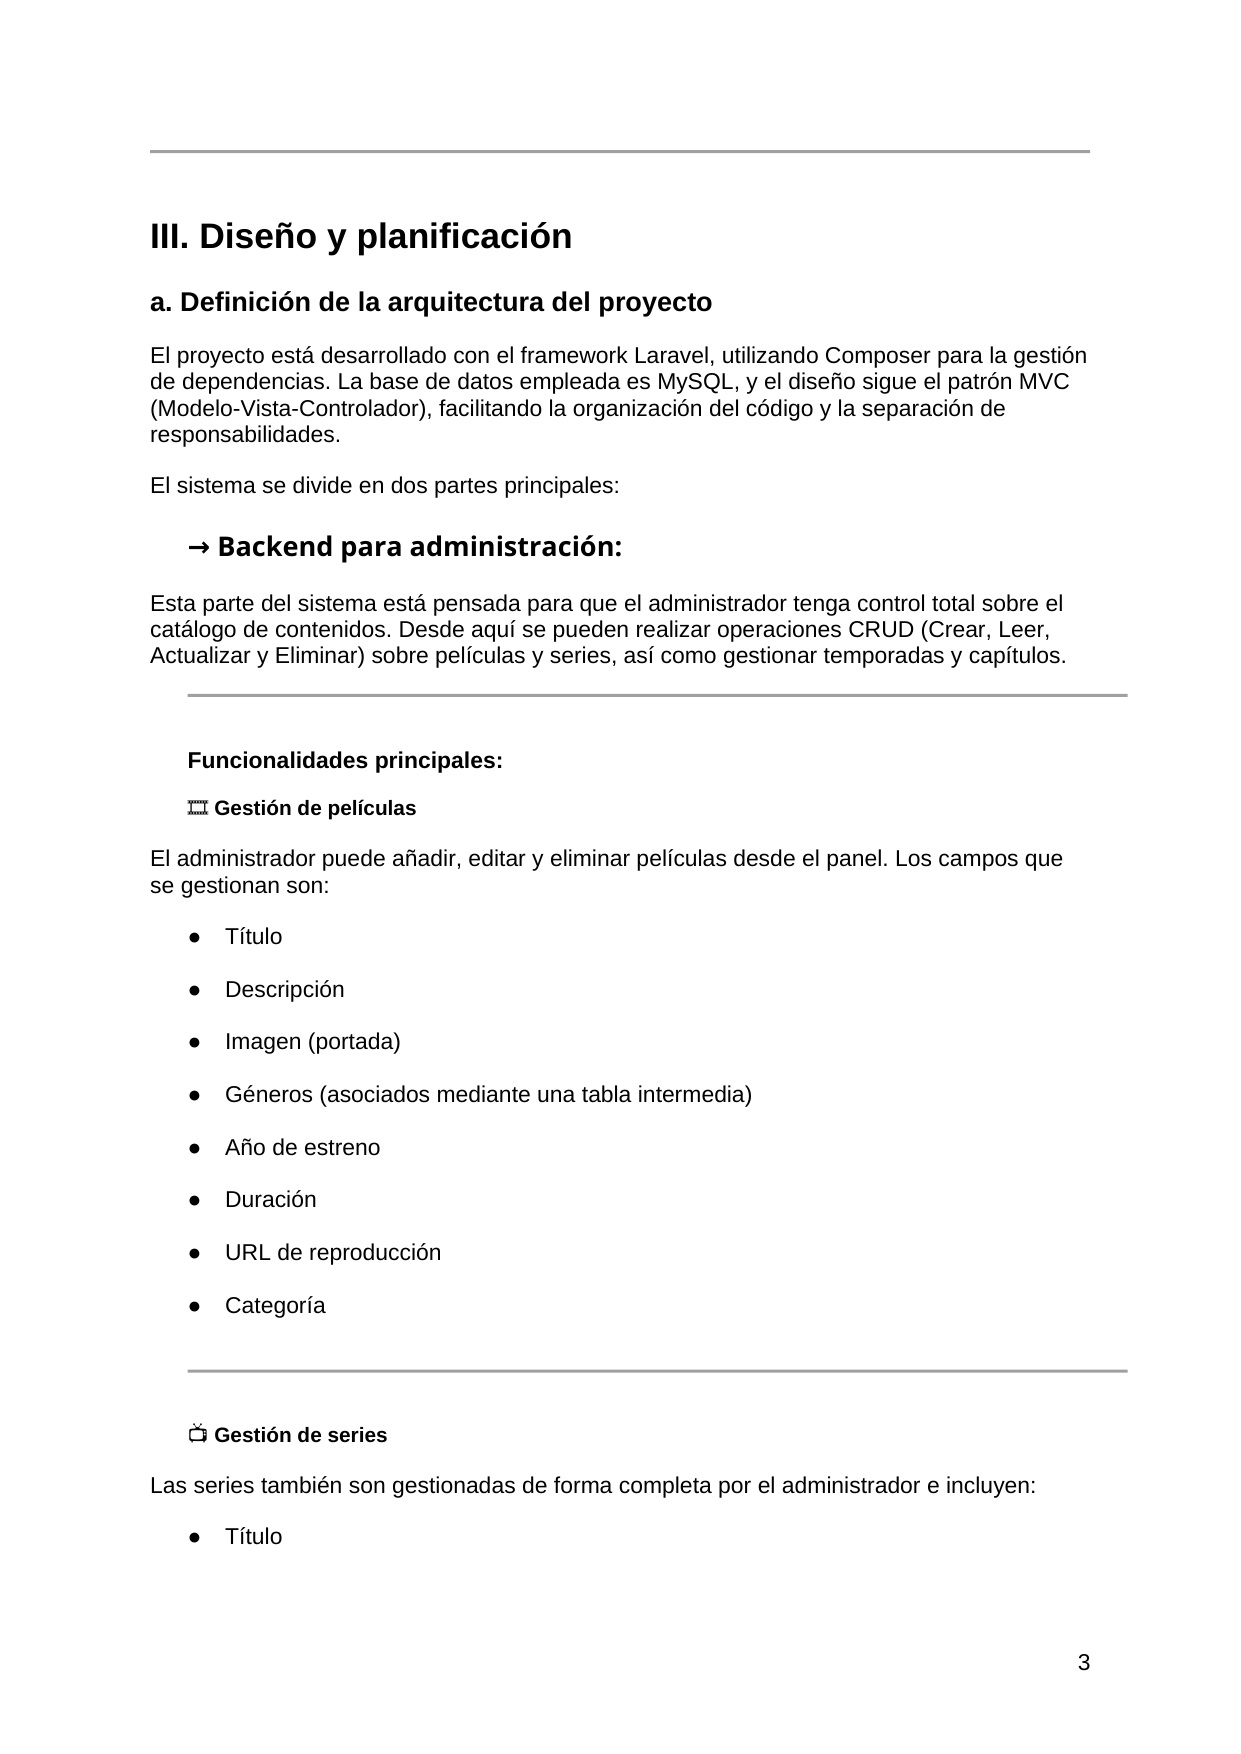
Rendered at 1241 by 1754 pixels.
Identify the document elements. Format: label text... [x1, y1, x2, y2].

list Categoría [187, 1292, 1090, 1344]
subtitle 📺 Gestión de series [187, 1423, 1090, 1447]
subtitle Funcionalidades principales: [187, 747, 1090, 773]
text Esta parte del sistema está pensada para que el administrador tenga control total sobre el catálogo de contenidos. Desde aquí se pueden realizar operaciones CRUD (Crear, Leer, Actualizar y Eliminar) sobre películas y series, así como gestionar temporadas y capítulos. [150, 590, 1090, 669]
list Duración [187, 1186, 1090, 1239]
list Descripción [187, 976, 1090, 1028]
text Las series también son gestionadas de forma completa por el administrador e incluyen: [150, 1472, 1090, 1498]
subtitle → Backend para administración: [187, 528, 1090, 565]
list Año de estreno [187, 1134, 1090, 1186]
subtitle a. Definición de la arquitectura del proyecto [150, 286, 1090, 317]
list Imagen (portada) [187, 1028, 1090, 1081]
text El sistema se divide en dos partes principales: [150, 472, 1090, 499]
list Título [187, 1523, 1090, 1576]
subtitle 🎞️ Gestión de películas [187, 796, 1090, 820]
list URL de reproducción [187, 1239, 1090, 1292]
text El administrador puede añadir, editar y eliminar películas desde el panel. Los campos que se gestionan son: [150, 845, 1090, 898]
subtitle III. Diseño y planificación [150, 216, 1090, 256]
text El proyecto está desarrollado con el framework Laravel, utilizando Composer para la gestión de dependencias. La base de datos empleada es MySQL, y el diseño sigue el patrón MVC (Modelo-Vista-Controlador), facilitando la organización del código y la separación de responsabilidades. [150, 342, 1090, 447]
list Título [187, 923, 1090, 976]
list Géneros (asociados mediante una tabla intermedia) [187, 1081, 1090, 1134]
